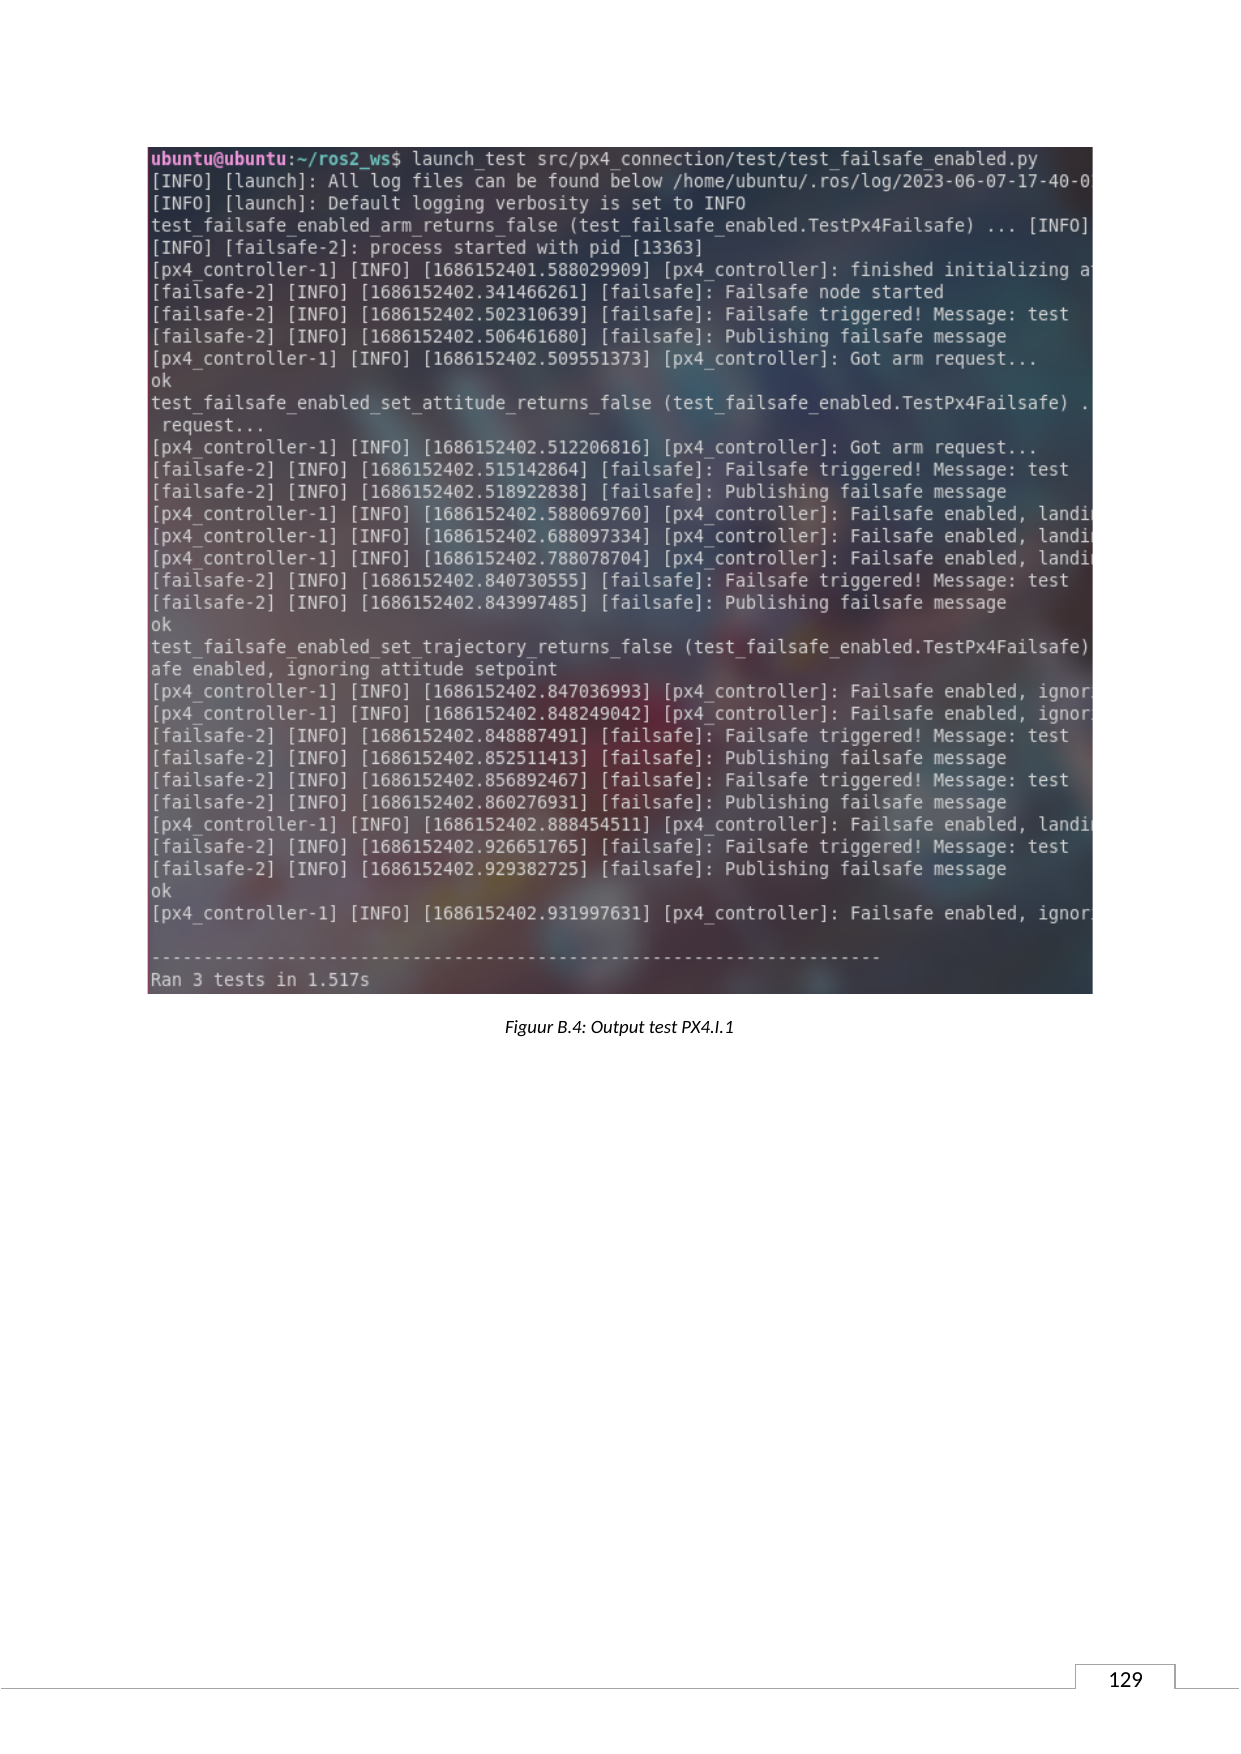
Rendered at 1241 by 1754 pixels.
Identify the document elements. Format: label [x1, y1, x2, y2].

picture [147, 147, 1093, 994]
